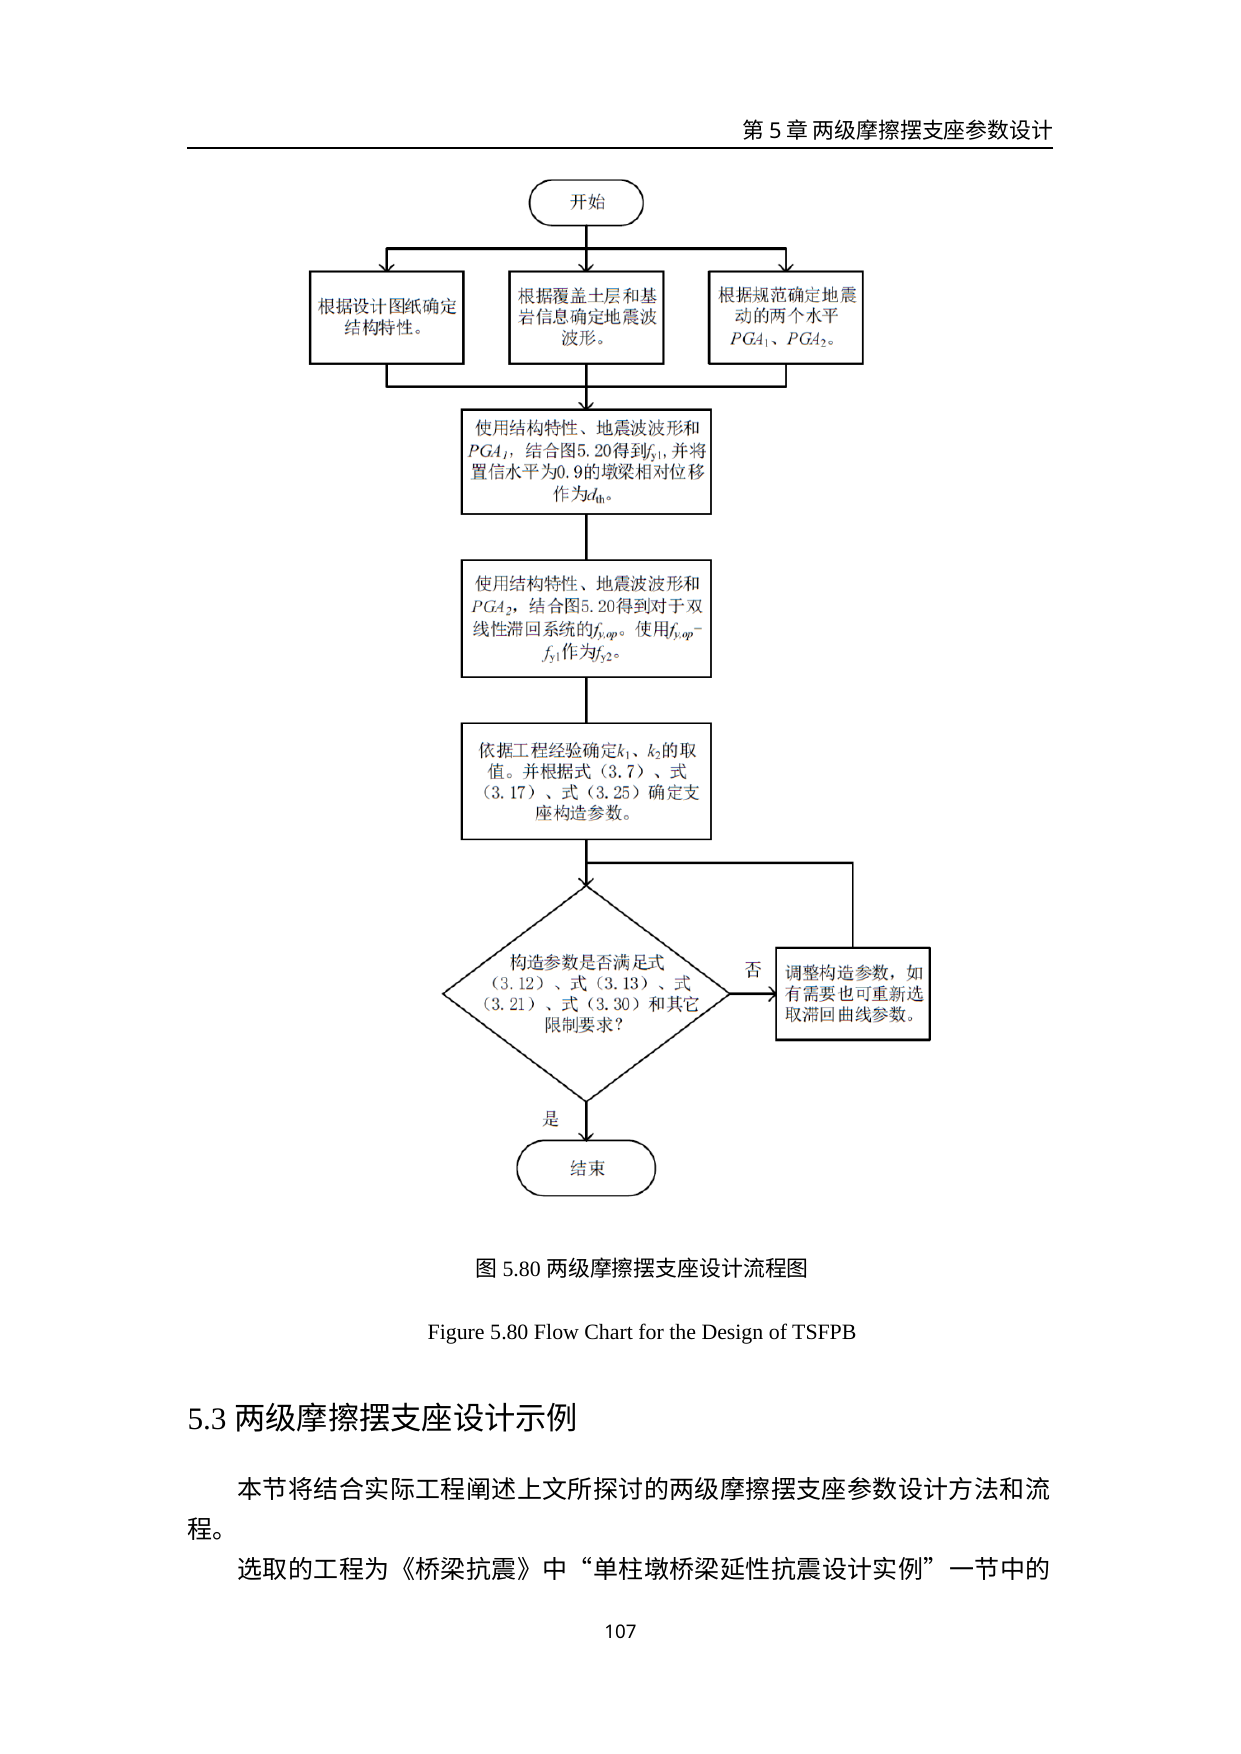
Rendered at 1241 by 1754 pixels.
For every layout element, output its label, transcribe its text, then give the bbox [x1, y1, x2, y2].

subtitle 两级摩擦摆支座设计示例 [187, 1376, 1053, 1456]
picture [278, 171, 965, 1206]
text Figure . Flow Chart for the Design of TSFPB [187, 1312, 1053, 1351]
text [187, 1548, 1053, 1587]
text 本节将结合实际工程阐述上文所探讨的两级摩擦摆支座参数设计方法和流程。 [187, 1468, 1053, 1548]
